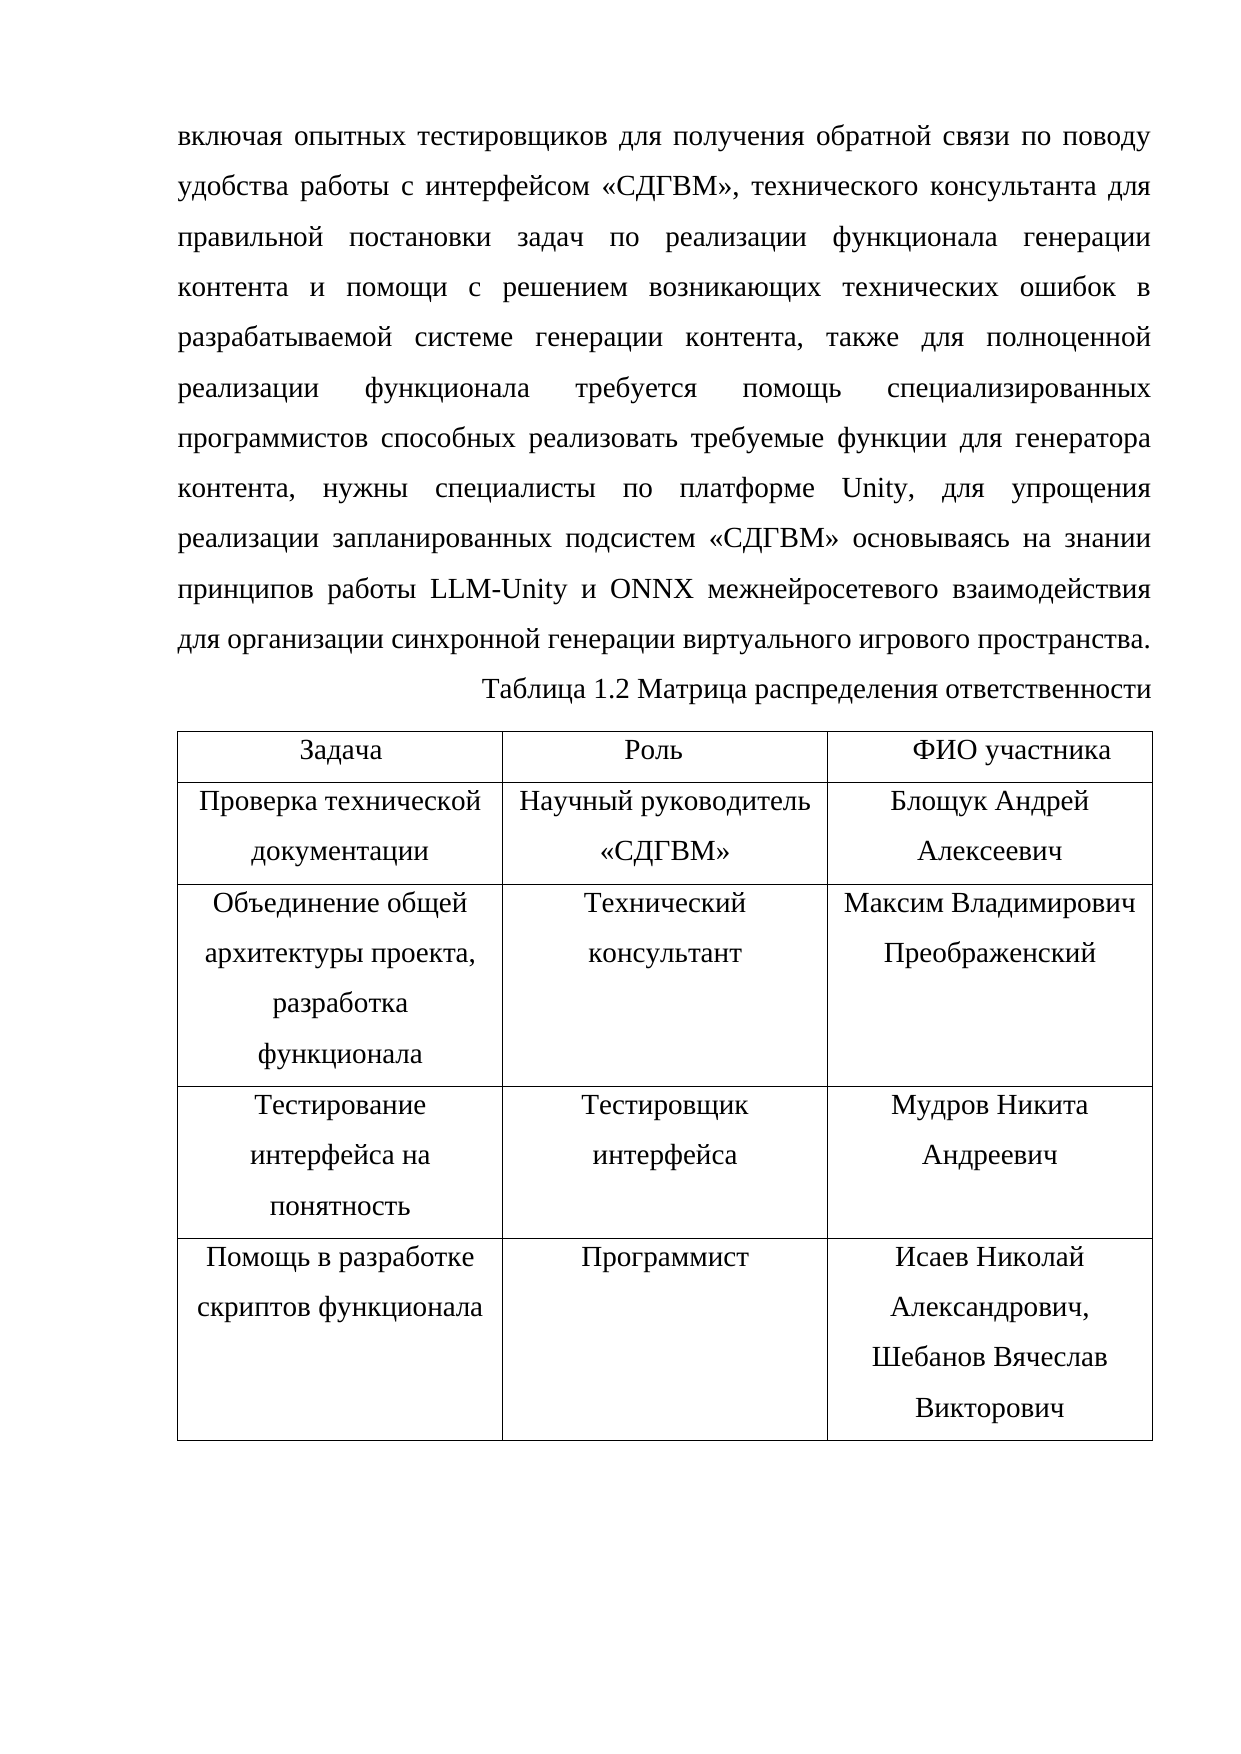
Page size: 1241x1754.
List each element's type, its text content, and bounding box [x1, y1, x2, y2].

text Таблица 1.2 Матрица распределения ответственности [177, 672, 1152, 705]
table_cell Блощук Андрей Алексеевич [828, 783, 1152, 884]
table_cell Объединение общей архитектуры проекта, разработка функционала [178, 885, 502, 1086]
table_cell Научный руководитель «СДГВМ» [503, 783, 827, 884]
table_cell Технический консультант [503, 885, 827, 1086]
table_header ФИО участника [828, 732, 1152, 782]
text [177, 118, 1152, 655]
table_cell Помощь в разработке скриптов функционала [178, 1239, 502, 1440]
table_cell Мудров Никита Андреевич [828, 1087, 1152, 1238]
table_cell Проверка технической документации [178, 783, 502, 884]
table_cell Тестировщик интерфейса [503, 1087, 827, 1238]
table_cell Тестирование интерфейса на понятность [178, 1087, 502, 1238]
table_header Задача [178, 732, 502, 782]
table_cell Исаев Николай Александрович, Шебанов Вячеслав Викторович [828, 1239, 1152, 1440]
table_header Роль [503, 732, 827, 782]
table_cell Максим Владимирович Преображенский [828, 885, 1152, 1086]
table_cell Программист [503, 1239, 827, 1440]
